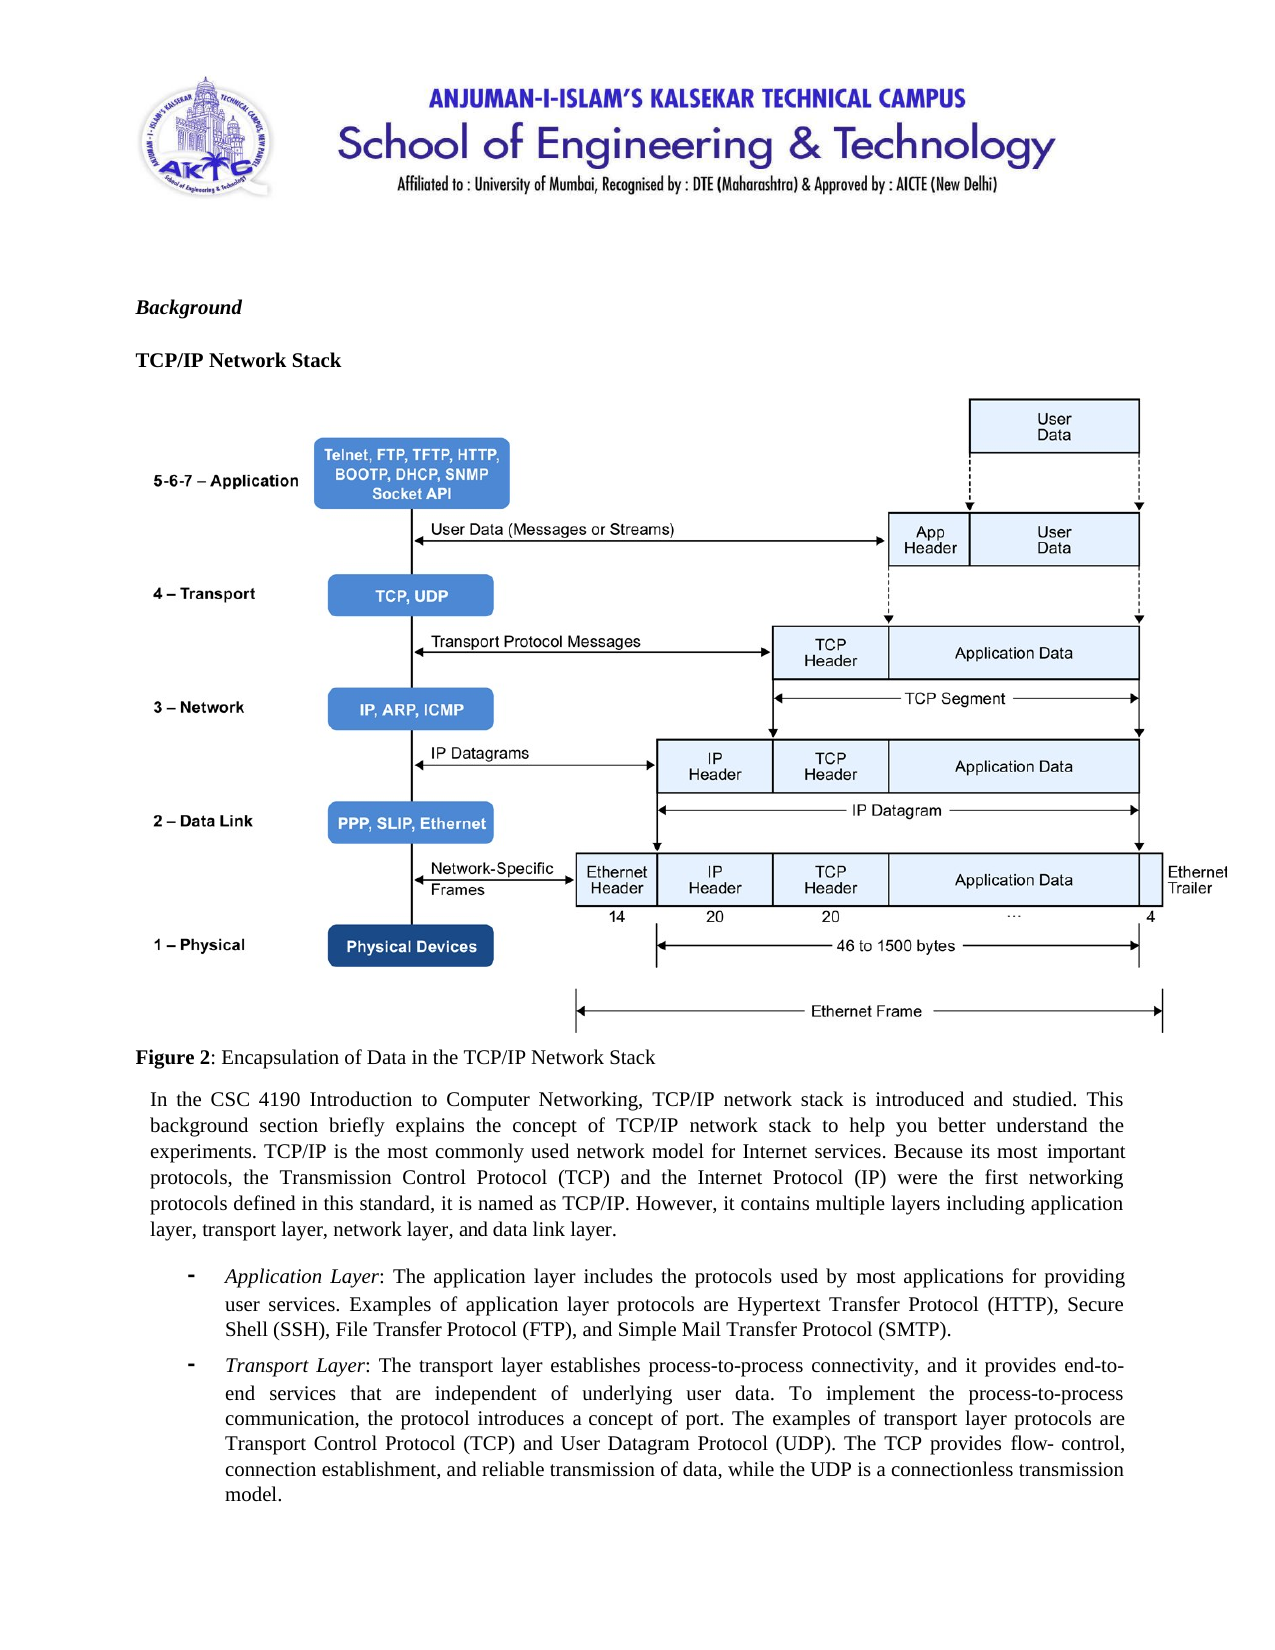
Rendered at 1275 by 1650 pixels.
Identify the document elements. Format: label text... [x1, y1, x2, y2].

list Application Layer: The application layer includes the protocols used by most applications for providing user services. Examples of application layer protocols are Hypertext Transfer Protocol (HTTP), Secure Shell (SSH), File Transfer Protocol (FTP), and Simple Mail Transfer Protocol (SMTP). [187, 1260, 1125, 1341]
subtitle TCP/IP Network Stack [135, 348, 1160, 372]
list Transport Layer: The transport layer establishes process-to-process connectivity, and it provides end-to-end services that are independent of underlying user data. To implement the process-to-process communication, the protocol introduces a concept of port. The examples of transport layer protocols are Transport Control Protocol (TCP) and User Datagram Protocol (UDP). The TCP provides flow- control, connection establishment, and reliable transmission of data, while the UDP is a connectionless transmission model. [187, 1348, 1125, 1506]
text In the CSC 4190 Introduction to Computer Networking, TCP/IP network stack is introduced and studied. This background section briefly explains the concept of TCP/IP network stack to help you better understand the experiments. TCP/IP is the most commonly used network model for Internet services. Because its most important protocols, the Transmission Control Protocol (TCP) and the Internet Protocol (IP) were the first networking protocols defined in this standard, it is named as TCP/IP. However, it contains multiple layers including application layer, transport layer, network layer, and data link layer. [150, 1087, 1125, 1241]
subtitle Background [135, 294, 1160, 319]
picture [129, 75, 1135, 202]
picture [153, 398, 1228, 1033]
